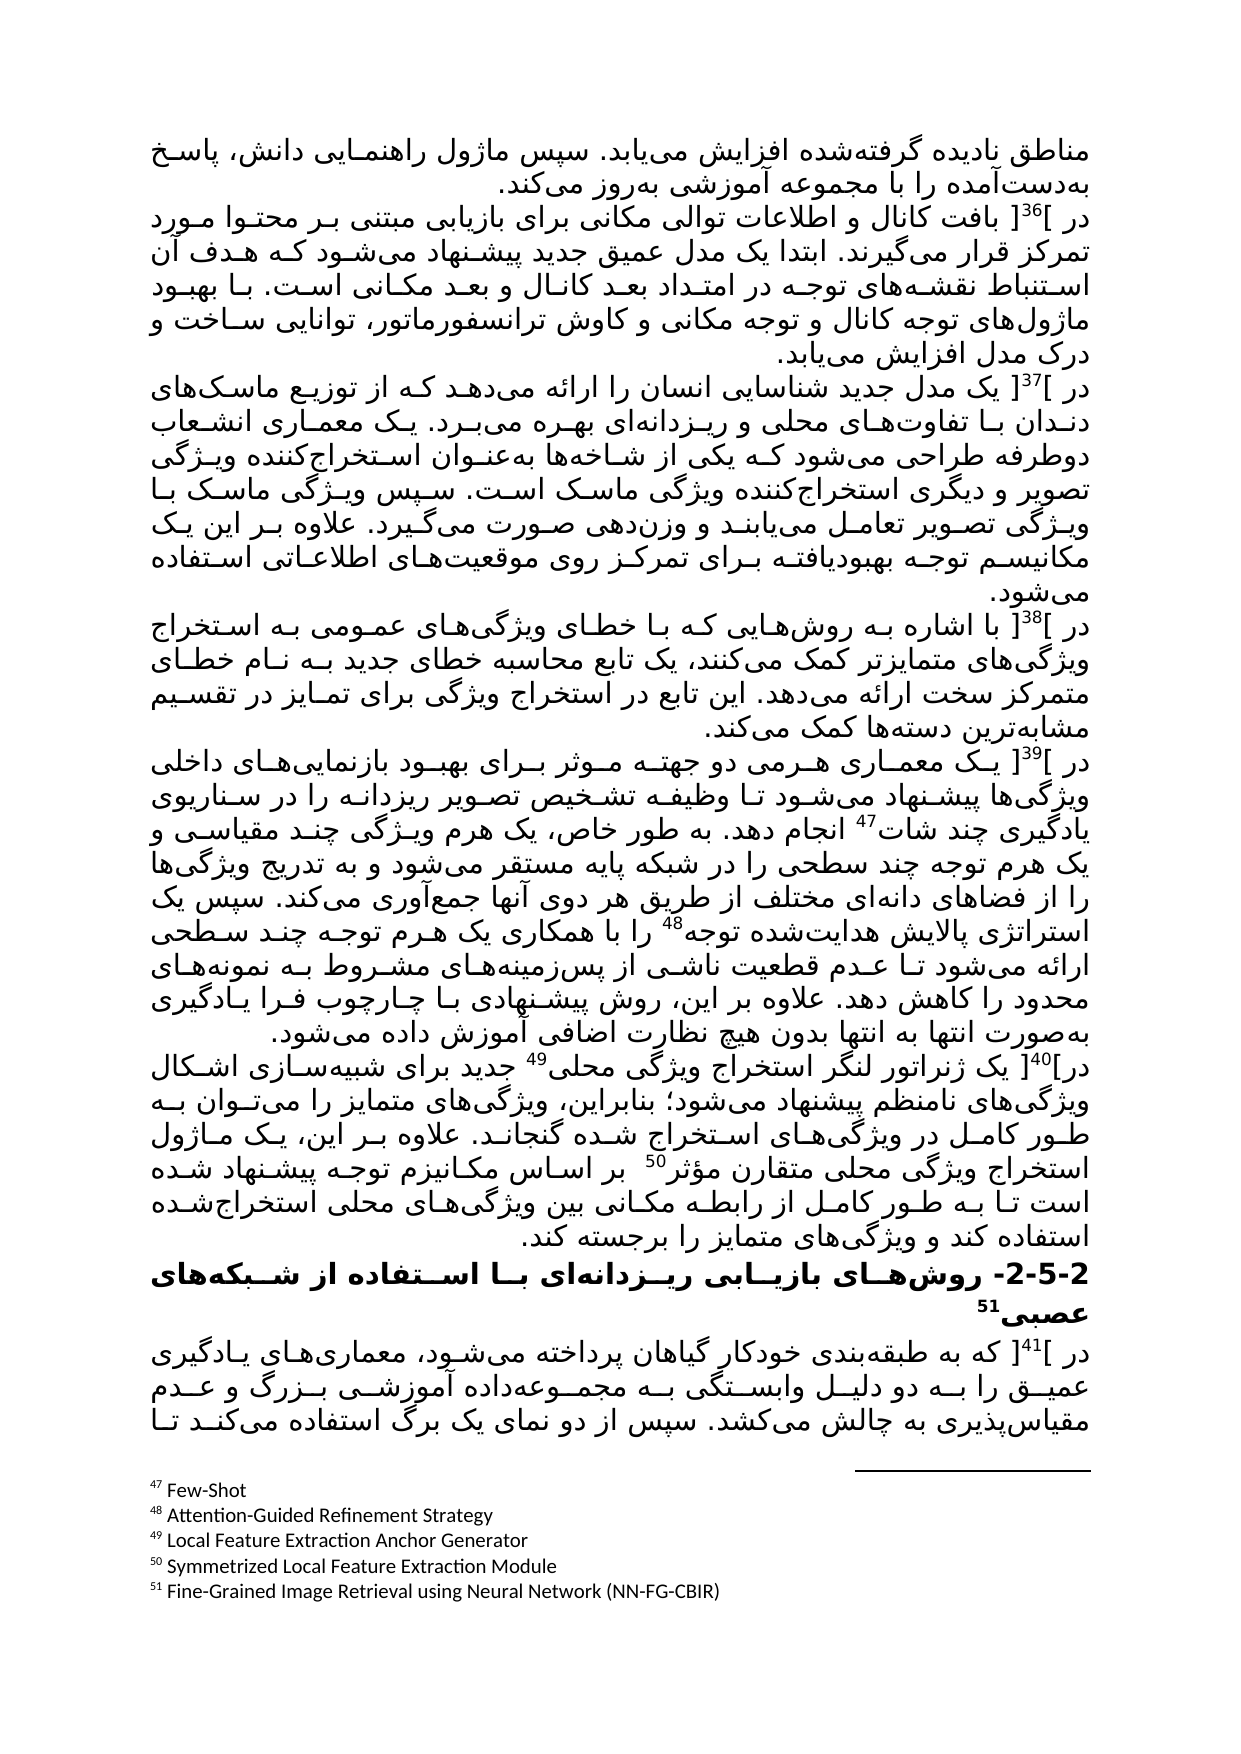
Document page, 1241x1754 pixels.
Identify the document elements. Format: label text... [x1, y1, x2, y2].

text در ][ یک مدل جدید شناسایی انسان را ارائه می‌دهد که از توزیع ماسک‌های دندان با تفاوت‌های محلی و ریزدانه‌ای بهره می‌برد. یک معماری انشعاب دوطرفه طراحی می‌شود که یکی از شاخه‌ها به‌عنوان استخراج‌کننده ویژگی تصویر و دیگری استخراج‌کننده ویژگی ماسک است. سپس ویژگی ماسک با ویژگی تصویر تعامل می‌یابند و وزن‌دهی صورت می‌گیرد. علاوه بر این یک مکانیسم توجه بهبودیافته برای تمرکز روی موقعیت‌های اطلاعاتی استفاده می‌شود. [150, 371, 1090, 608]
text در ][ با اشاره به روش‌هایی که با خطای ویژگی‌های عمومی به استخراج ویژگی‌های متمایزتر کمک می‌کنند، یک تابع محاسبه خطای جدید به نام خطای متمرکز سخت ارائه می‌دهد. این تابع در استخراج ویژگی برای تمایز در تقسیم مشابه‌ترین دسته‌ها کمک می‌کند. [150, 608, 1090, 744]
text در ][ یک معماری هرمی دو جهته موثر برای بهبود بازنمایی‌های داخلی ویژگی‌ها پیشنهاد می‌شود تا وظیفه تشخیص تصویر ریزدانه را در سناریوی یادگیری چند شات انجام دهد. به طور خاص، یک هرم ویژگی چند مقیاسی و یک هرم توجه چند سطحی را در شبکه پایه مستقر می‌شود و به تدریج ویژگی‌ها را از فضاهای دانه‌ای مختلف از طریق هر دوی آنها جمع‌آوری می‌کند. سپس یک استراتژی پالایش هدایت‌شده توجه را با همکاری یک هرم توجه چند سطحی ارائه می‌شود تا عدم قطعیت ناشی از پس‌زمینه‌های مشروط به نمونه‌های محدود را کاهش دهد. علاوه بر این، روش پیشنهادی با چارچوب فرا یادگیری به‌صورت انتها به انتها بدون هیچ نظارت اضافی آموزش داده می‌شود. [150, 744, 1090, 1050]
subtitle 2-5-2- روش‌های بازیابی ریزدانه‌ای با استفاده از شبکه‌های عصبی [150, 1258, 1090, 1331]
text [150, 133, 1090, 201]
text در ][ بافت کانال و اطلاعات توالی مکانی برای بازیابی مبتنی بر محتوا مورد تمرکز قرار می‌گیرند. ابتدا یک مدل عمیق جدید پیشنهاد می‌شود که هدف آن استنباط نقشه‌های توجه در امتداد بعد کانال و بعد مکانی است. با بهبود ماژول‌های توجه کانال و توجه مکانی و کاوش ترانسفورماتور، توانایی ساخت و درک مدل افزایش می‌یابد. [150, 201, 1090, 371]
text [150, 1336, 1090, 1437]
text در][ یک ژنراتور لنگر استخراج ویژگی محلی جدید برای شبیه‌سازی اشکال ویژگی‌های نامنظم پیشنهاد می‌شود؛ بنابراین، ویژگی‌های متمایز را می‌توان به طور کامل در ویژگی‌های استخراج شده گنجاند. علاوه بر این، یک ماژول استخراج ویژگی محلی متقارن مؤثر بر اساس مکانیزم توجه پیشنهاد شده است تا به طور کامل از رابطه مکانی بین ویژگی‌های محلی استخراج‌شده استفاده کند و ویژگی‌های متمایز را برجسته کند. [150, 1050, 1090, 1253]
